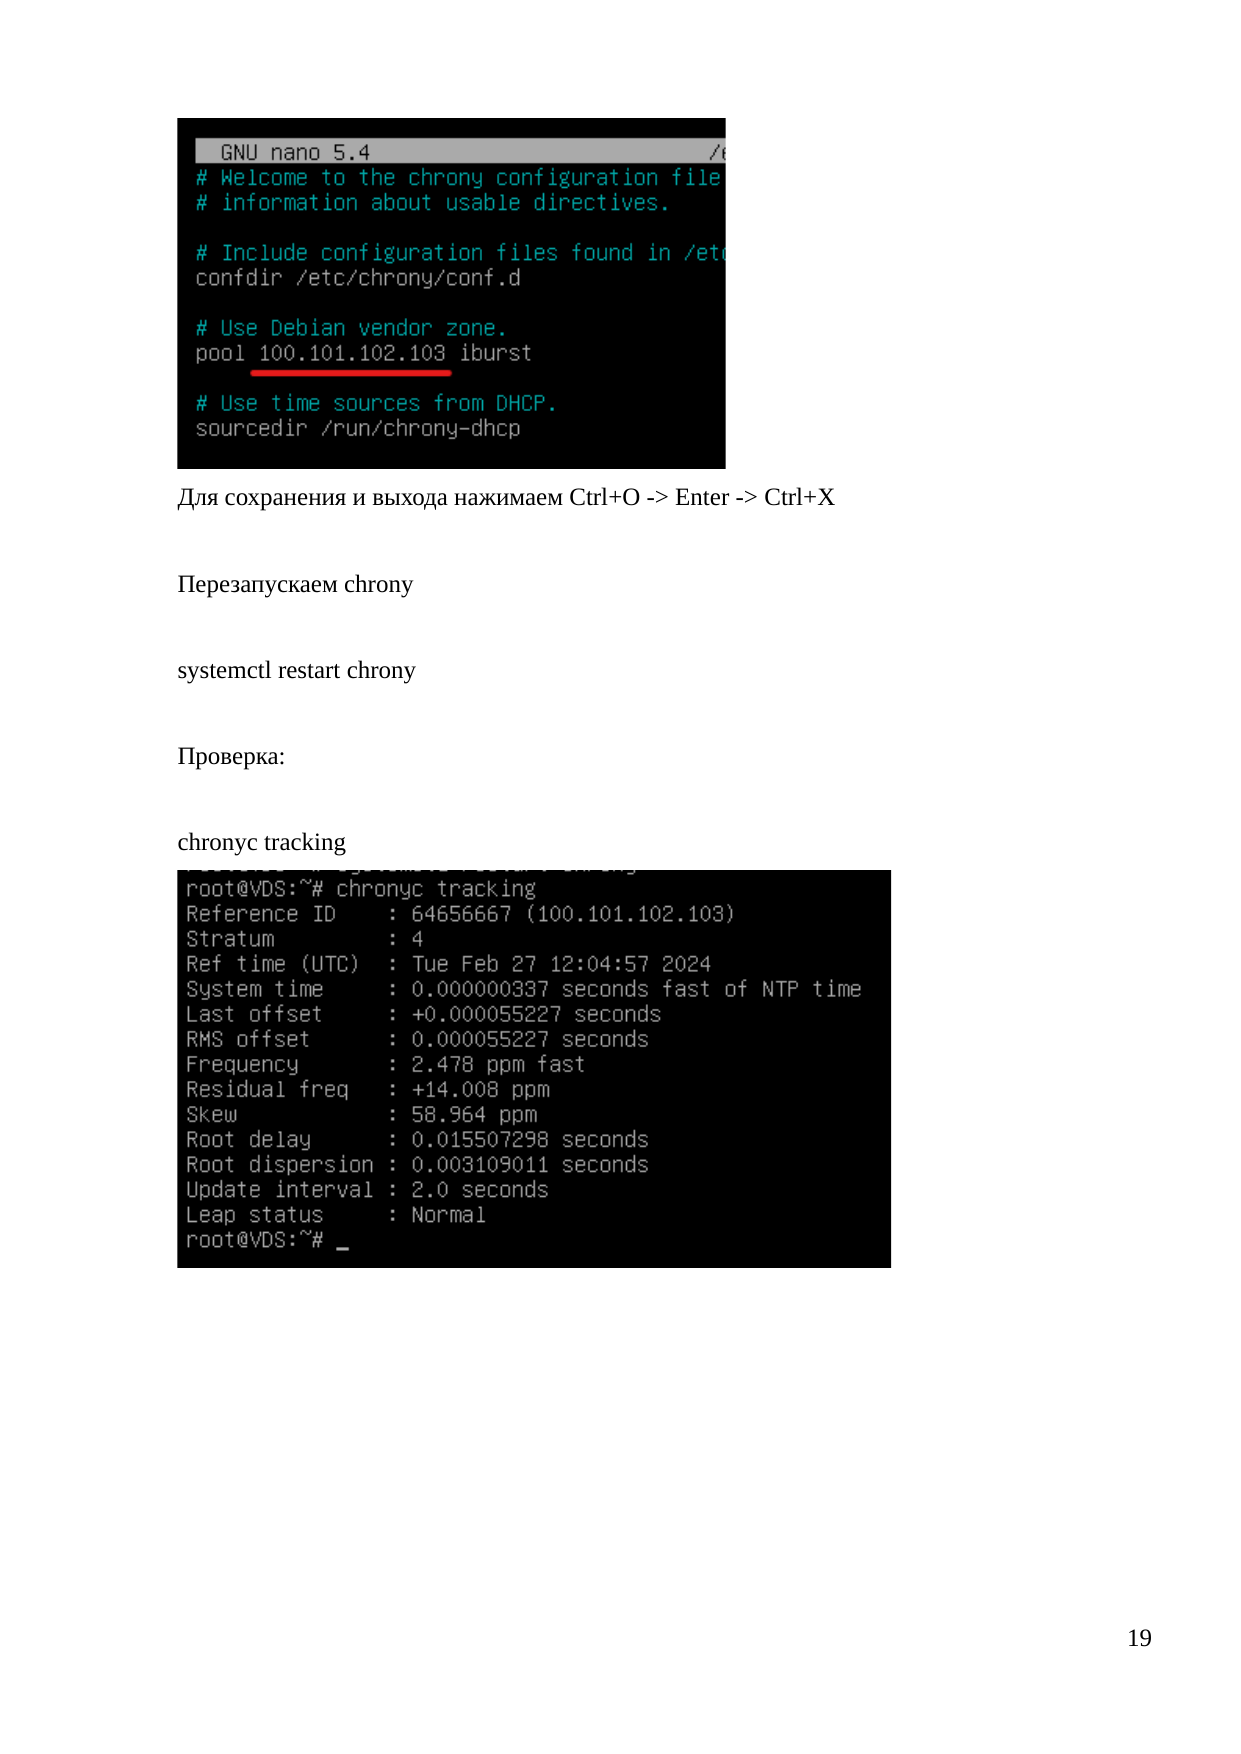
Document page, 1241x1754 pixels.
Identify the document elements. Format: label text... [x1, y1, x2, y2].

picture [177, 118, 726, 469]
text Проверка: [177, 741, 1152, 770]
text chronyc tracking [177, 827, 1152, 856]
text systemctl restart chrony [177, 655, 1152, 684]
text Для сохранения и выхода нажимаем Ctrl+O -> Enter -> Ctrl+X [177, 482, 1152, 511]
picture [177, 870, 892, 1268]
text Перезапускаем chrony [177, 569, 1152, 597]
